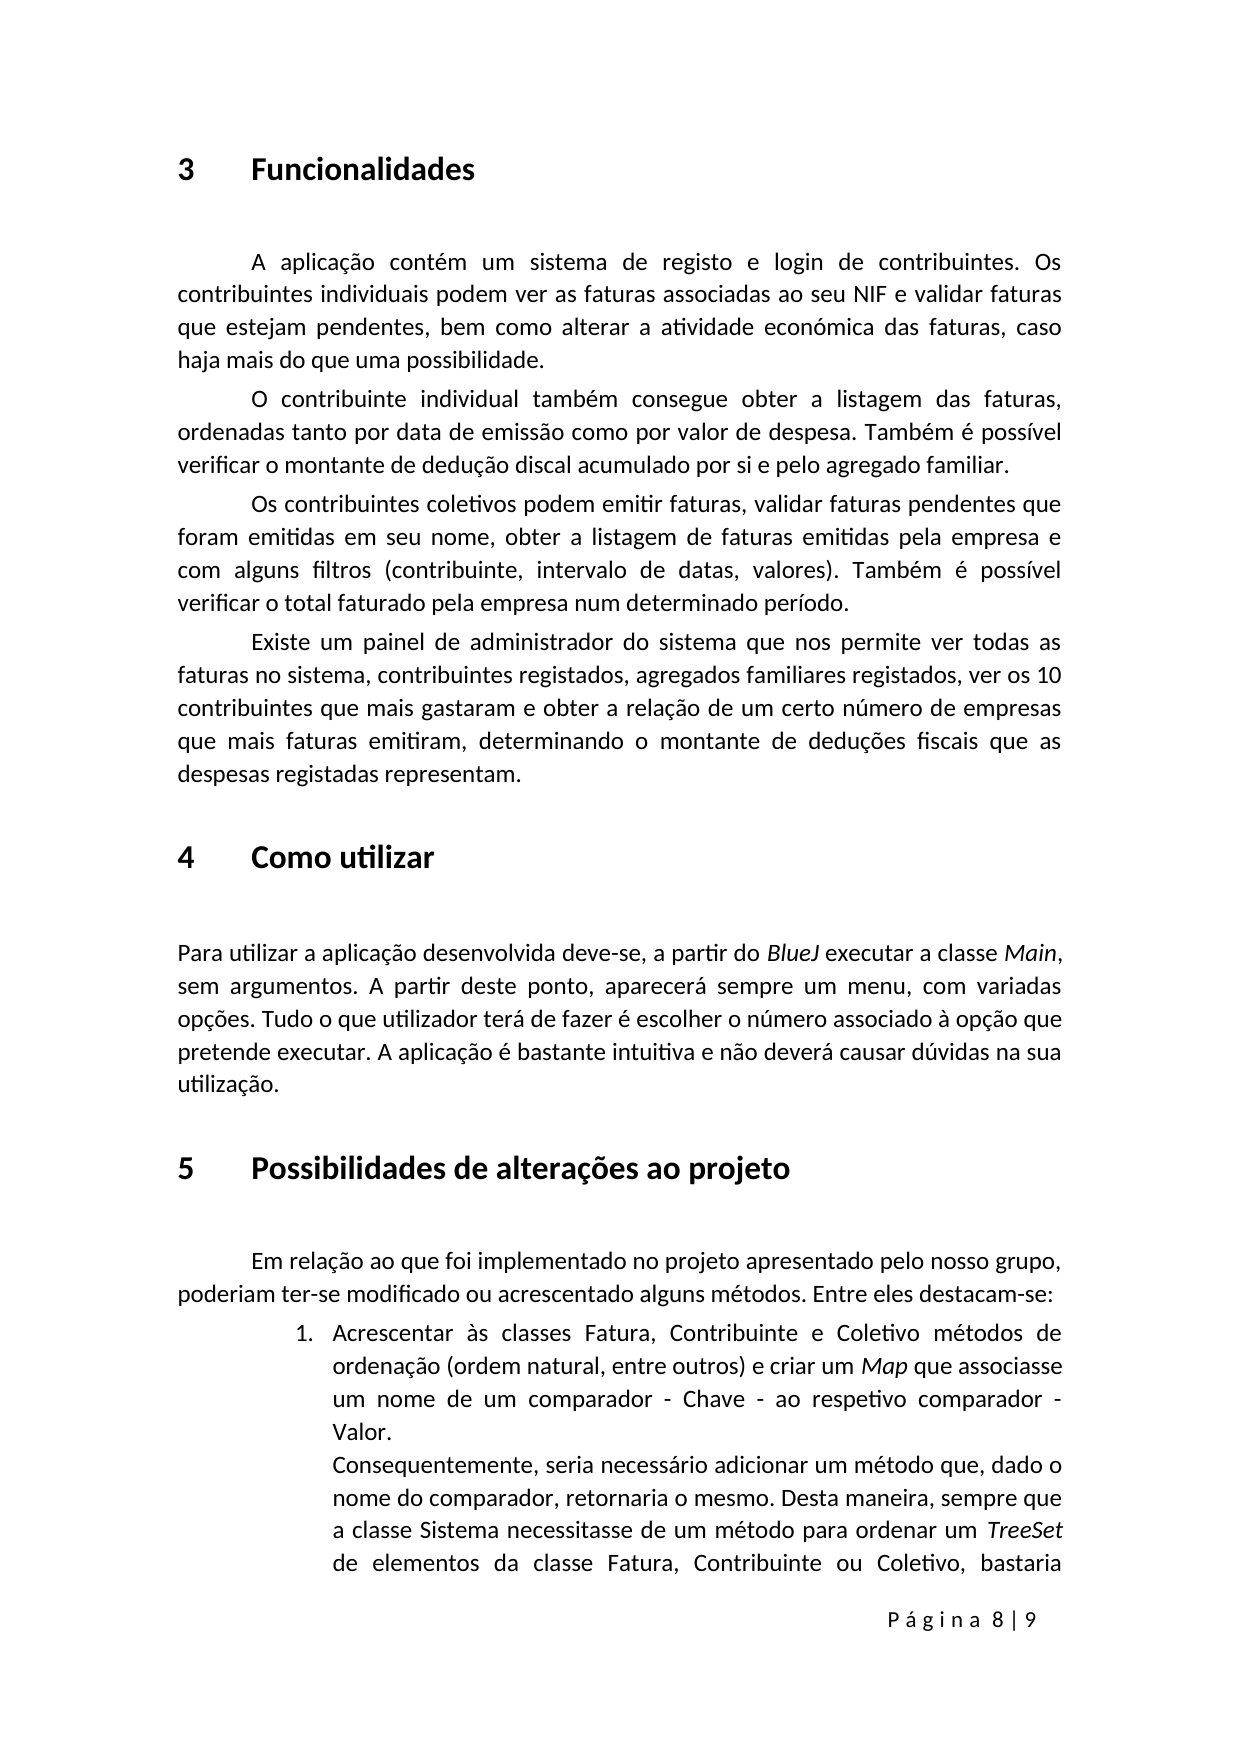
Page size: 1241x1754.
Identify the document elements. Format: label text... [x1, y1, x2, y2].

text Em relação ao que foi implementado no projeto apresentado pelo nosso grupo, poderiam ter-se modificado ou acrescentado alguns métodos. Entre eles destacam-se: [177, 1245, 1063, 1308]
text O contribuinte individual também consegue obter a listagem das faturas, ordenadas tanto por data de emissão como por valor de despesa. Também é possível verificar o montante de dedução discal acumulado por si e pelo agregado familiar. [177, 384, 1063, 480]
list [332, 1449, 1063, 1578]
text Os contribuintes coletivos podem emitir faturas, validar faturas pendentes que foram emitidas em seu nome, obter a listagem de faturas emitidas pela empresa e com alguns filtros (contribuinte, intervalo de datas, valores). Também é possível verificar o total faturado pela empresa num determinado período. [177, 489, 1063, 618]
list Acrescentar às classes Fatura, Contribuinte e Coletivo métodos de ordenação (ordem natural, entre outros) e criar um Map que associasse um nome de um comparador - Chave - ao respetivo comparador - Valor. [295, 1317, 1063, 1446]
text Para utilizar a aplicação desenvolvida deve-se, a partir do BlueJ executar a classe Main, sem argumentos. A partir deste ponto, aparecerá sempre um menu, com variadas opções. Tudo o que utilizador terá de fazer é escolher o número associado à opção que pretende executar. A aplicação é bastante intuitiva e não deverá causar dúvidas na sua utilização. [177, 937, 1063, 1099]
text 4 Como utilizar [177, 837, 1063, 877]
text A aplicação contém um sistema de registo e login de contribuintes. Os contribuintes individuais podem ver as faturas associadas ao seu NIF e validar faturas que estejam pendentes, bem como alterar a atividade económica das faturas, caso haja mais do que uma possibilidade. [177, 246, 1063, 375]
text Existe um painel de administrador do sistema que nos permite ver todas as faturas no sistema, contribuintes registados, agregados familiares registados, ver os 10 contribuintes que mais gastaram e obter a relação de um certo número de empresas que mais faturas emitiram, determinando o montante de deduções fiscais que as despesas registadas representam. [177, 627, 1063, 789]
text 3 Funcionalidades [177, 148, 1063, 188]
text 5 Possibilidades de alterações ao projeto [177, 1147, 1063, 1188]
